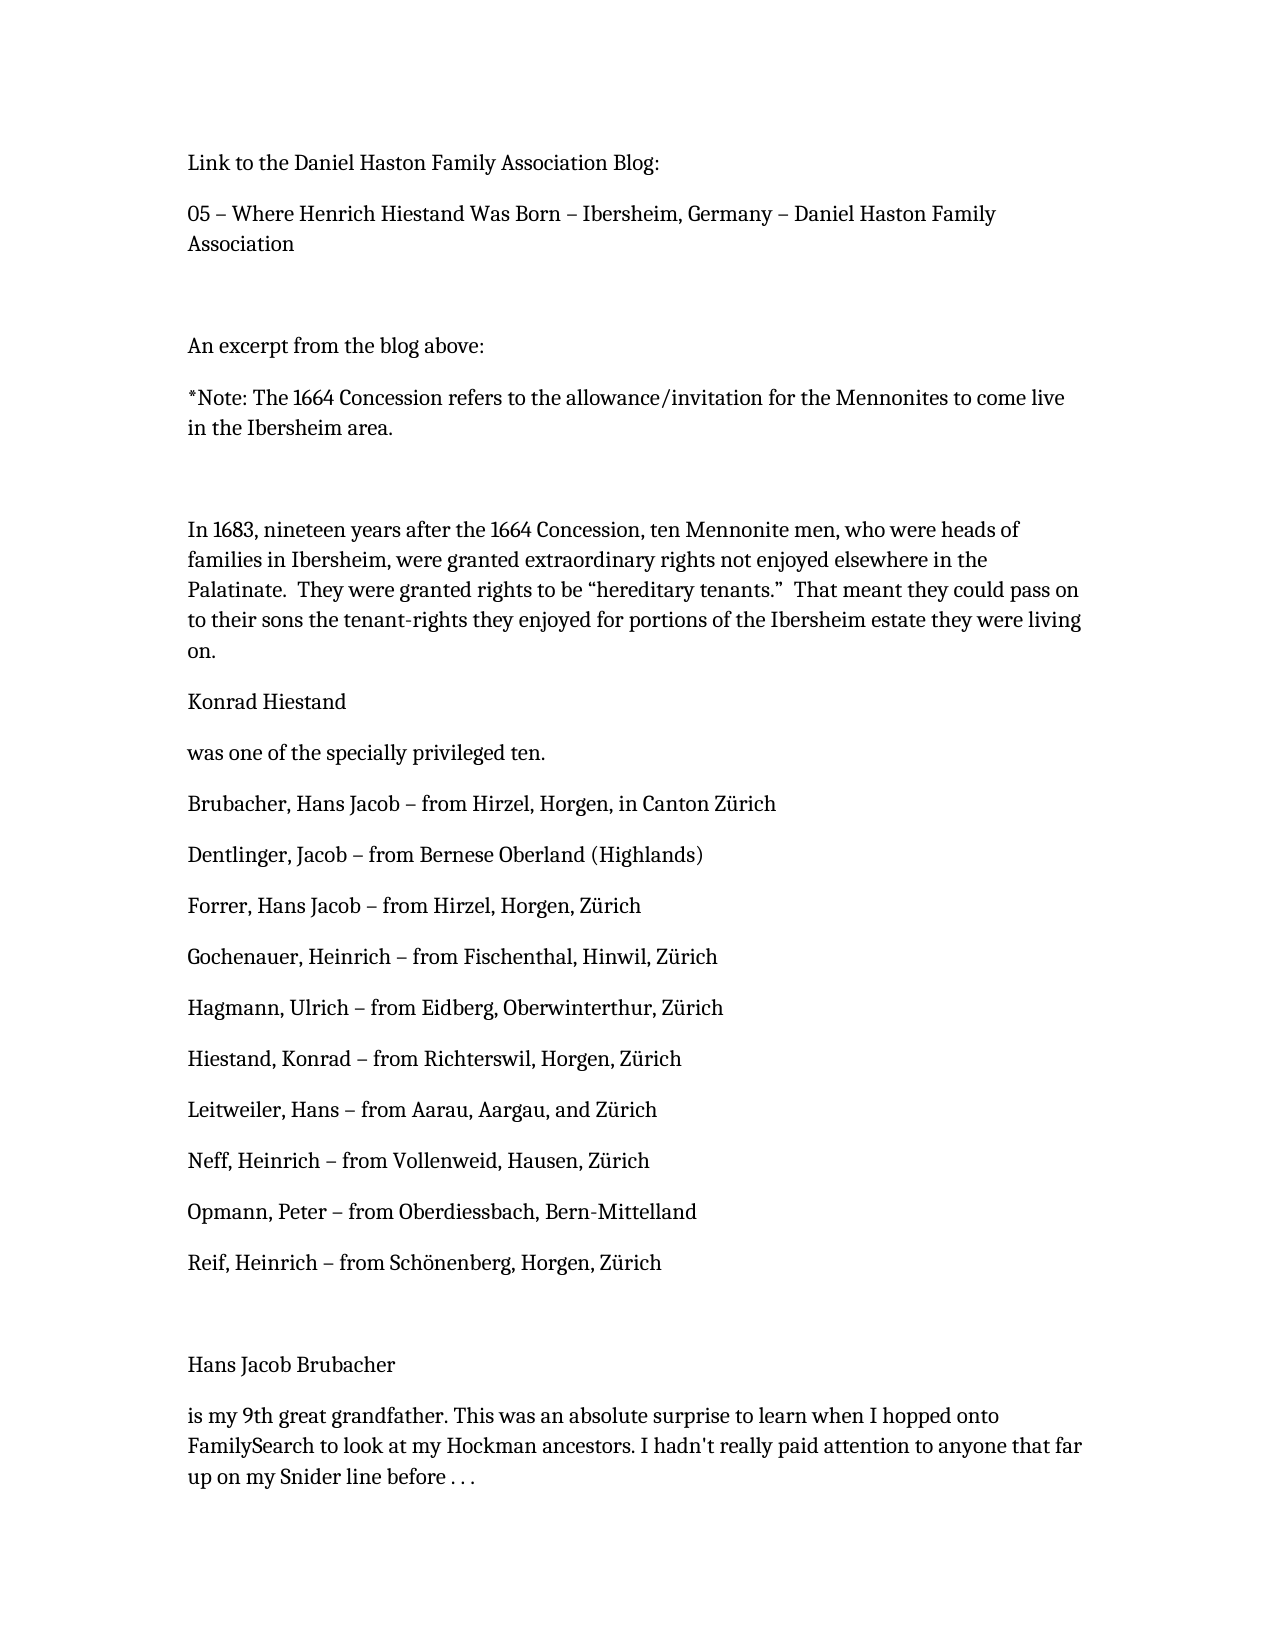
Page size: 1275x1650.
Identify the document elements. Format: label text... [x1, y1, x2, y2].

text Hans Jacob Brubacher [187, 1352, 1087, 1378]
text is my 9th great grandfather. This was an absolute surprise to learn when I hopped onto FamilySearch to look at my Hockman ancestors. I hadn't really paid attention to anyone that far up on my Snider line before . . . [187, 1403, 1087, 1490]
text In 1683, nineteen years after the 1664 Concession, ten Mennonite men, who were heads of families in Ibersheim, were granted extraordinary rights not enjoyed elsewhere in the Palatinate. They were granted rights to be “hereditary tenants.” That meant they could pass on to their sons the tenant-rights they enjoyed for portions of the Ibersheim estate they were living on. [187, 517, 1087, 664]
text Hagmann, Ulrich – from Eidberg, Oberwinterthur, Zürich [187, 995, 1087, 1021]
text 05 – Where Henrich Hiestand Was Born – Ibersheim, Germany – Daniel Haston Family Association [187, 201, 1087, 258]
text Brubacher, Hans Jacob – from Hirzel, Horgen, in Canton Zürich [187, 791, 1087, 817]
text Leitweiler, Hans – from Aarau, Aargau, and Zürich [187, 1097, 1087, 1123]
text Neff, Heinrich – from Vollenweid, Hausen, Zürich [187, 1148, 1087, 1174]
text Reif, Heinrich – from Schönenberg, Horgen, Zürich [187, 1250, 1087, 1276]
text Konrad Hiestand [187, 688, 1087, 715]
text Link to the Daniel Haston Family Association Blog: [187, 150, 1087, 176]
text An excerpt from the blog above: [187, 333, 1087, 360]
text Hiestand, Konrad – from Richterswil, Horgen, Zürich [187, 1046, 1087, 1072]
text Forrer, Hans Jacob – from Hirzel, Horgen, Zürich [187, 893, 1087, 919]
text was one of the specially privileged ten. [187, 739, 1087, 766]
text Dentlinger, Jacob – from Bernese Oberland (Highlands) [187, 842, 1087, 868]
text *Note: The 1664 Concession refers to the allowance/invitation for the Mennonites to come live in the Ibersheim area. [187, 384, 1087, 441]
text Opmann, Peter – from Oberdiessbach, Bern-Mittelland [187, 1199, 1087, 1225]
text Gochenauer, Heinrich – from Fischenthal, Hinwil, Zürich [187, 944, 1087, 970]
